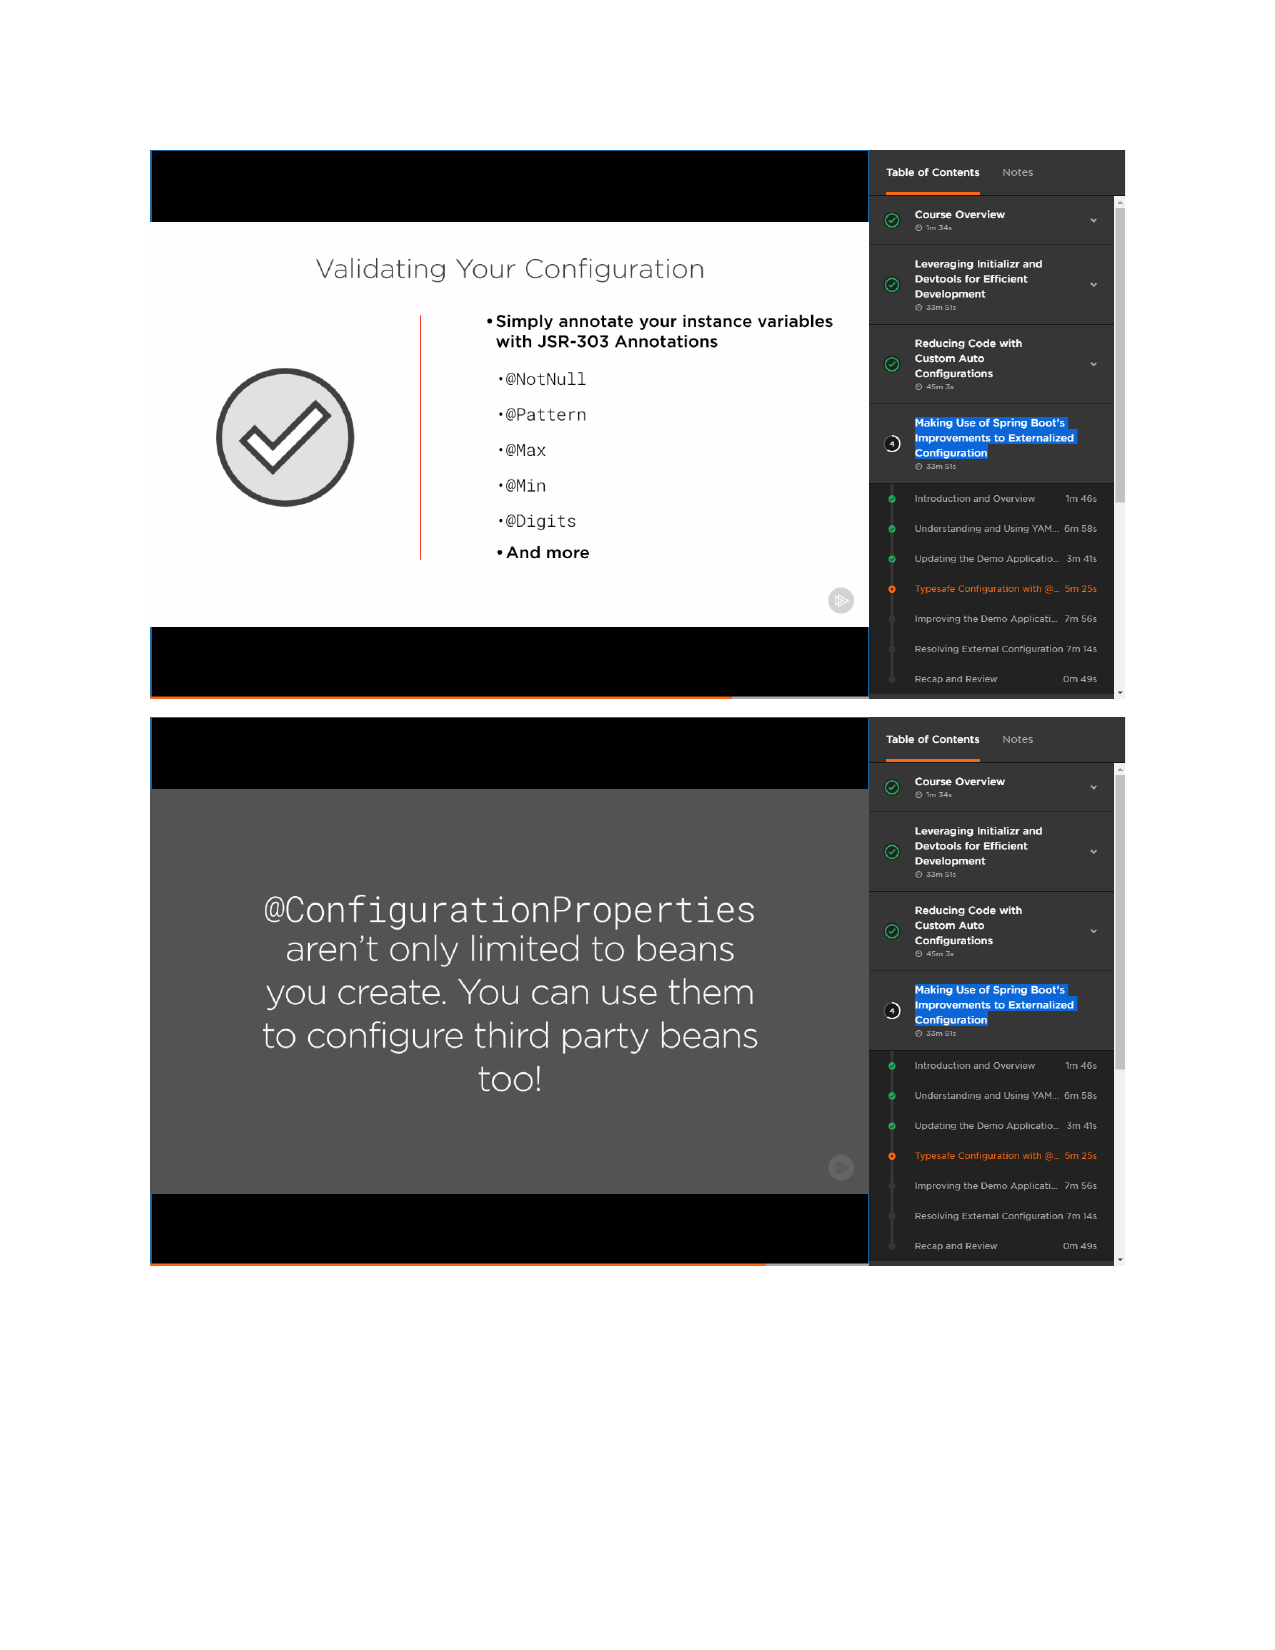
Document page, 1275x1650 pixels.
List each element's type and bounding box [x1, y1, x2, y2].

picture [150, 150, 1125, 699]
picture [150, 717, 1125, 1266]
